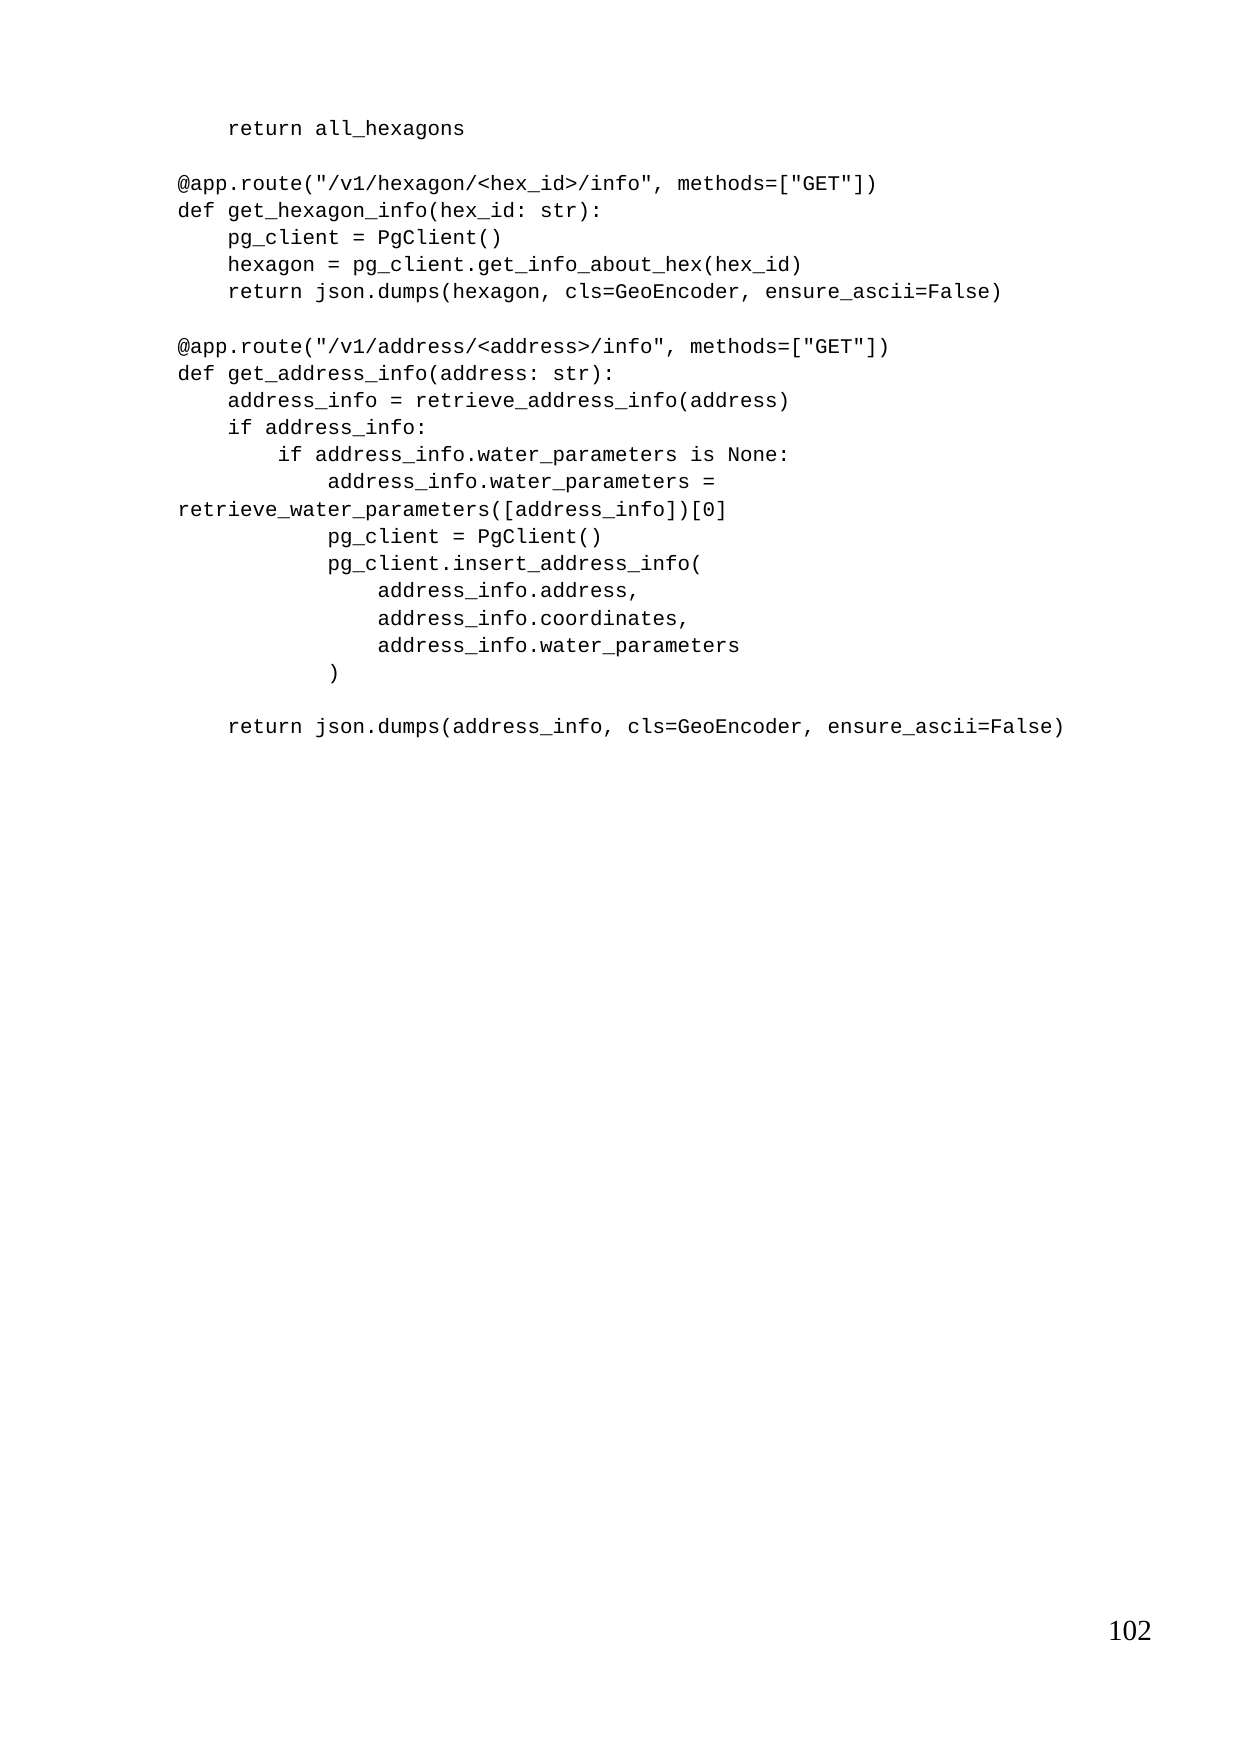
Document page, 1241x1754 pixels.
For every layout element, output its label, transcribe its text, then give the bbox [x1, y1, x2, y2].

text def get_hexagon_info(hex_id: str): [177, 200, 1152, 223]
text @app.route("/v1/address/<address>/info", methods=["GET"]) [177, 336, 1152, 359]
text @app.route("/v1/hexagon/<hex_id>/info", methods=["GET"]) [177, 172, 1152, 196]
text if address_info.water_parameters is None: [177, 444, 1152, 468]
text return json.dumps(address_info, cls=GeoEncoder, ensure_ascii=False) [177, 716, 1152, 740]
text pg_client = PgClient() [177, 526, 1152, 549]
text hexagon = pg_client.get_info_about_hex(hex_id) [177, 254, 1152, 278]
text address_info.coordinates, [177, 607, 1152, 631]
text address_info.water_parameters [177, 635, 1152, 658]
text address_info.address, [177, 580, 1152, 604]
text address_info = retrieve_address_info(address) [177, 390, 1152, 414]
text ) [177, 662, 1152, 686]
text return all_hexagons [177, 118, 1152, 142]
text pg_client.insert_address_info( [177, 553, 1152, 577]
text return json.dumps(hexagon, cls=GeoEncoder, ensure_ascii=False) [177, 281, 1152, 305]
text def get_address_info(address: str): [177, 363, 1152, 386]
text address_info.water_parameters = retrieve_water_parameters([address_info])[0] [177, 472, 1152, 522]
text if address_info: [177, 417, 1152, 441]
text pg_client = PgClient() [177, 227, 1152, 251]
